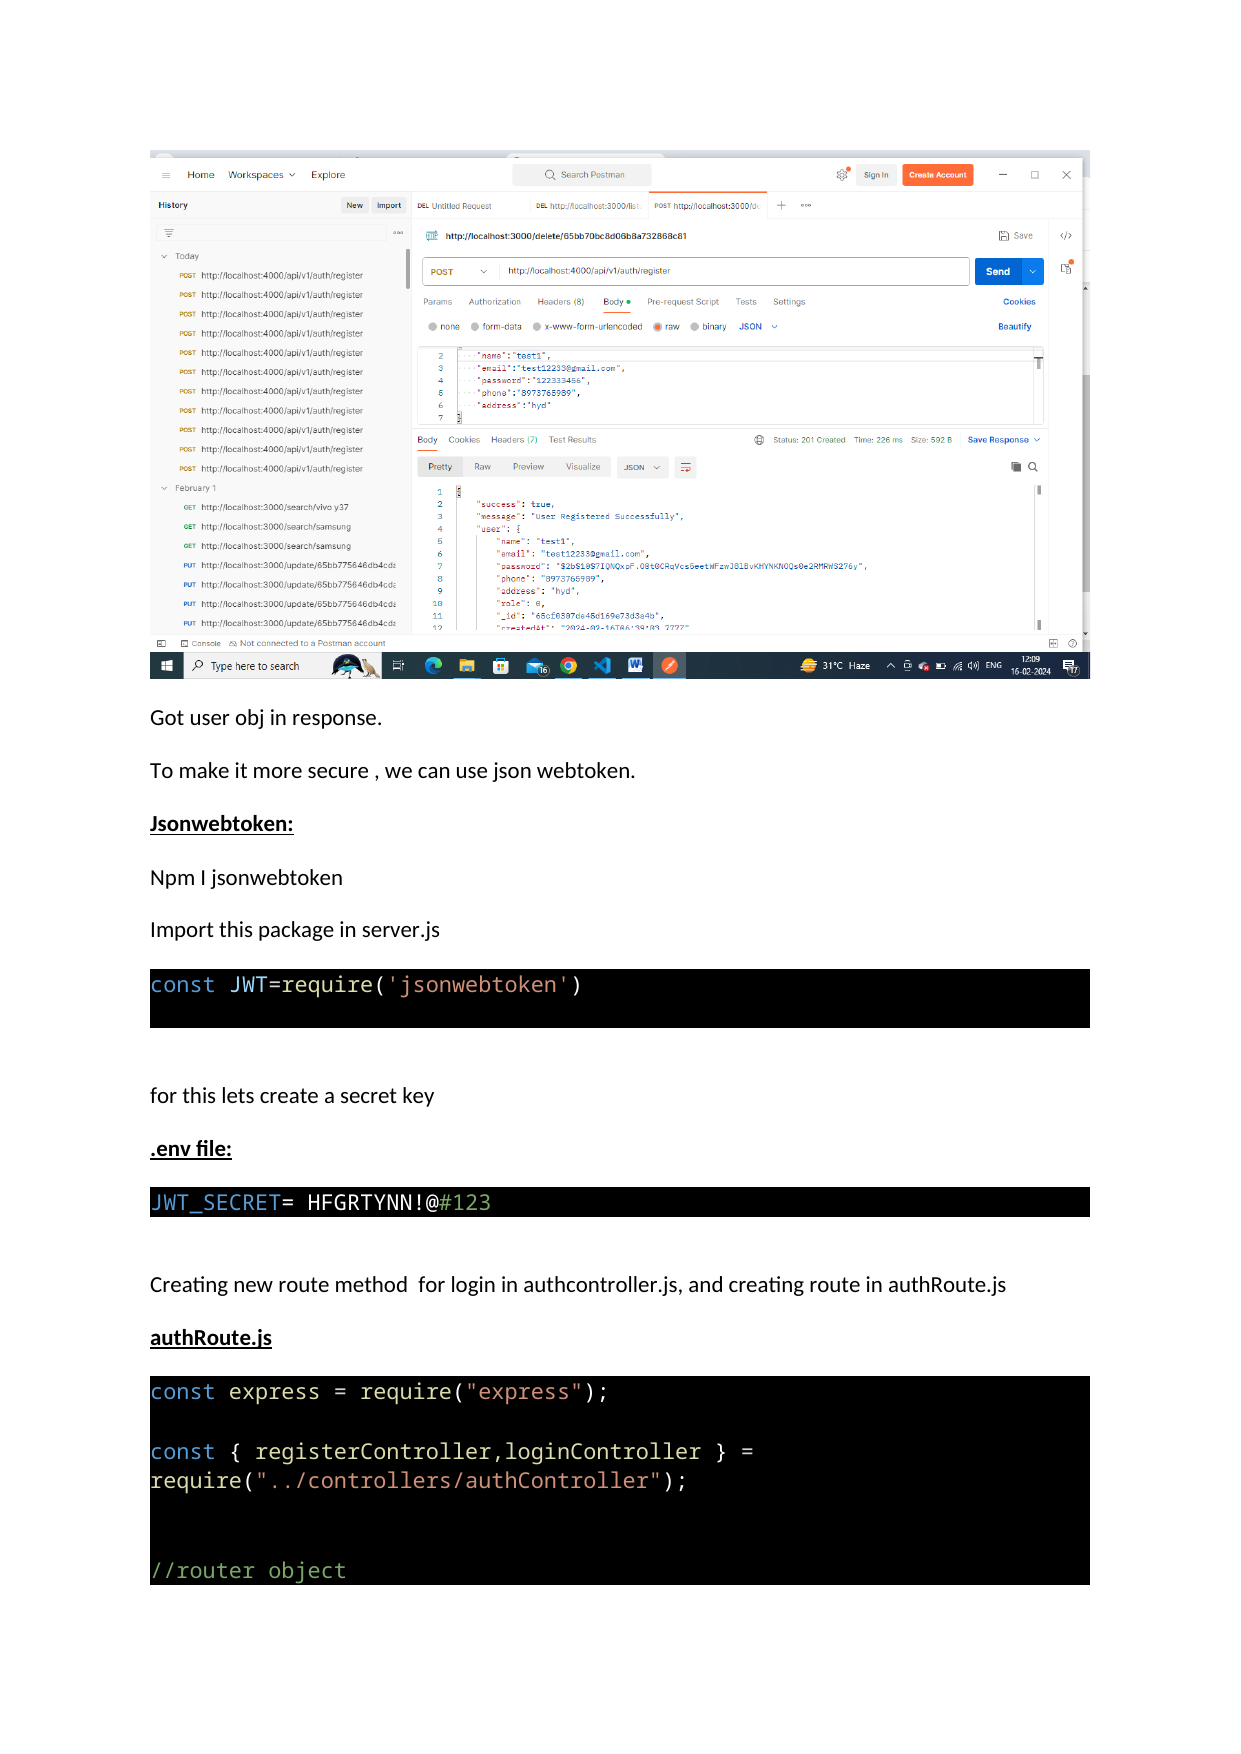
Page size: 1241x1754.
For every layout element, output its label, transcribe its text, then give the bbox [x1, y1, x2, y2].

text Creating new route method for login in authcontroller.js, and creating route in authRoute.js [150, 1270, 1090, 1298]
text const express = require("express"); [150, 1376, 1090, 1406]
text .env file: [150, 1134, 1090, 1162]
text authRoute.js [150, 1323, 1090, 1351]
text const JWT=require('jsonwebtoken') [150, 969, 1090, 998]
text Npm I jsonwebtoken [150, 863, 1090, 891]
text const { registerController,loginController } = require("../controllers/authController"); [150, 1436, 1090, 1495]
picture [150, 150, 1091, 679]
text To make it more secure , we can use json webtoken. [150, 757, 1090, 784]
text Got user obj in response. [150, 703, 1090, 732]
text for this lets create a secret key [150, 1081, 1090, 1109]
text JWT_SECRET= HFGRTYNN!@#123 [150, 1187, 1090, 1217]
text Jsonwebtoken: [150, 809, 1090, 838]
text Import this package in server.js [150, 916, 1090, 944]
text //router object [150, 1555, 1090, 1585]
